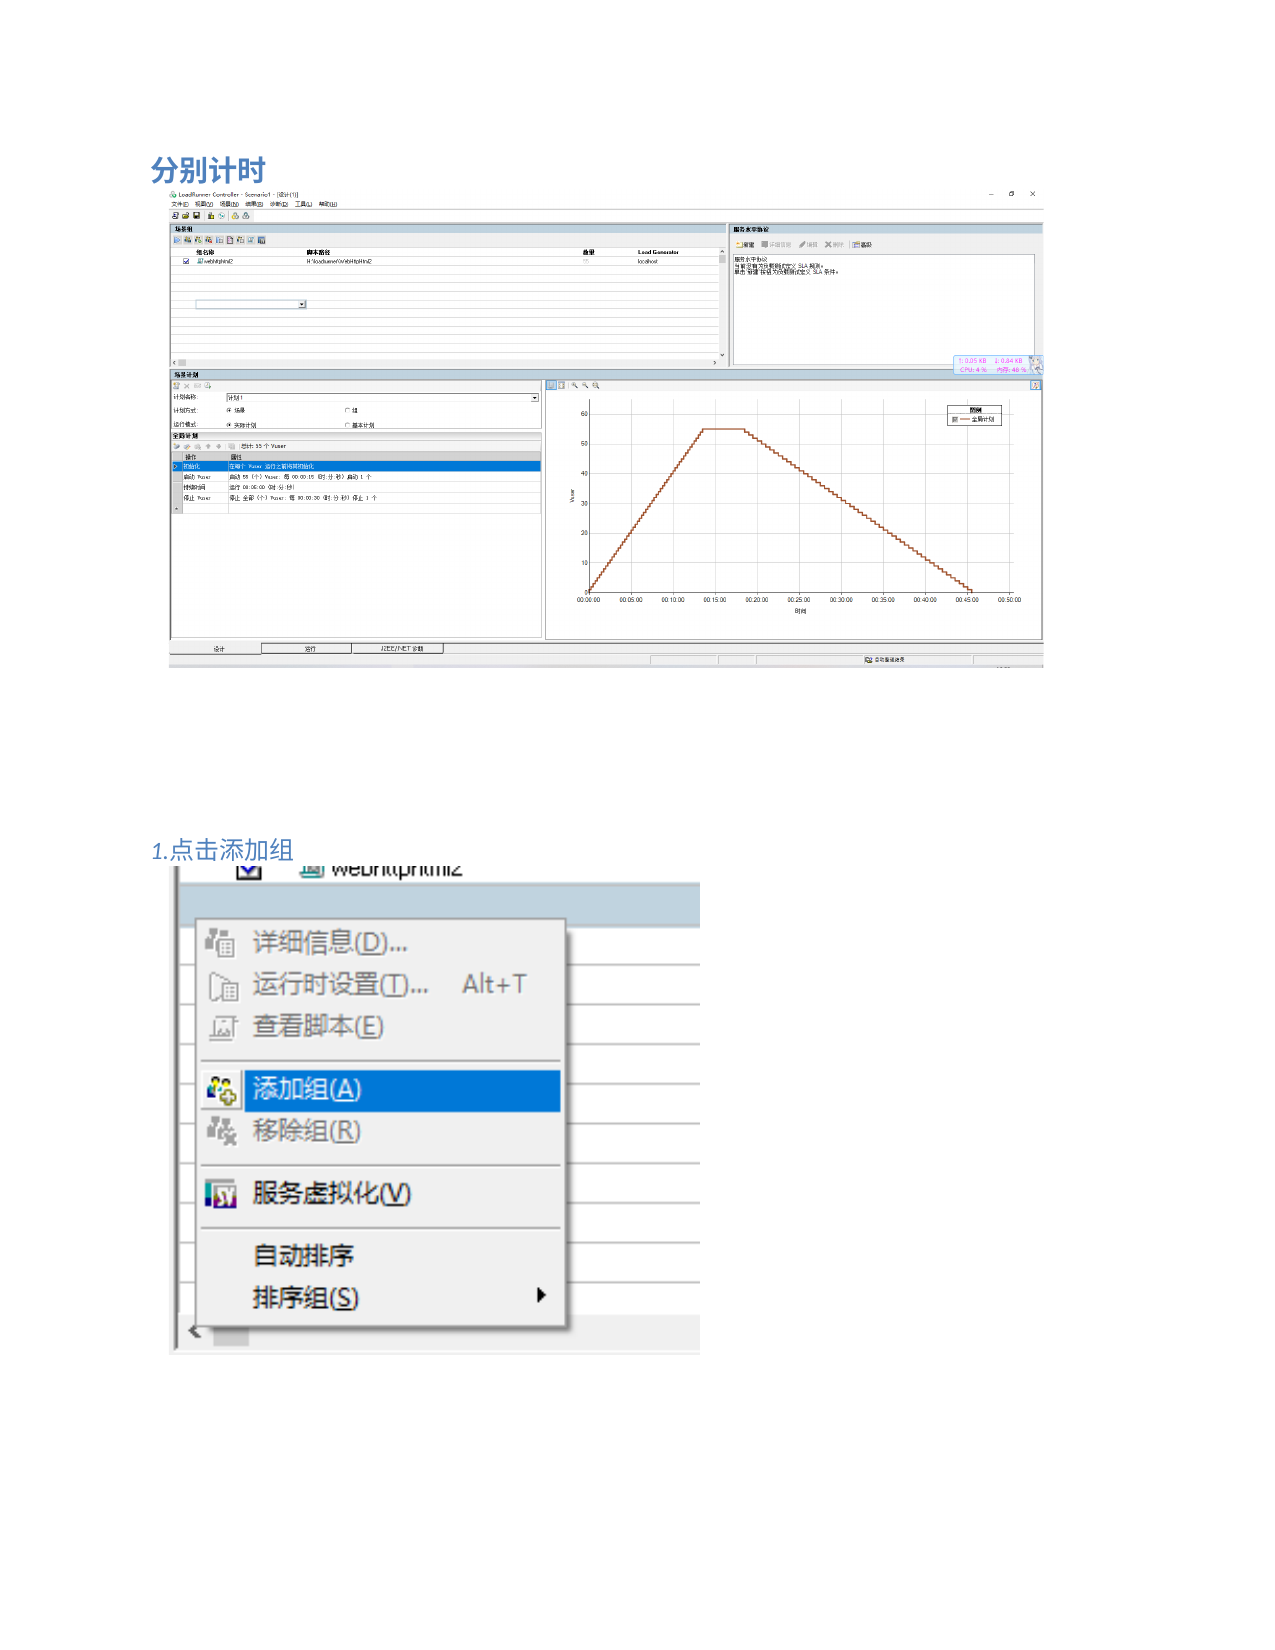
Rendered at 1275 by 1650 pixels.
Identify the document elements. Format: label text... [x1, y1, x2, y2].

picture [168, 866, 700, 1355]
picture [168, 189, 1044, 668]
subtitle 分别计时 [150, 150, 1125, 190]
subtitle 1.点击添加组 [150, 833, 1125, 867]
